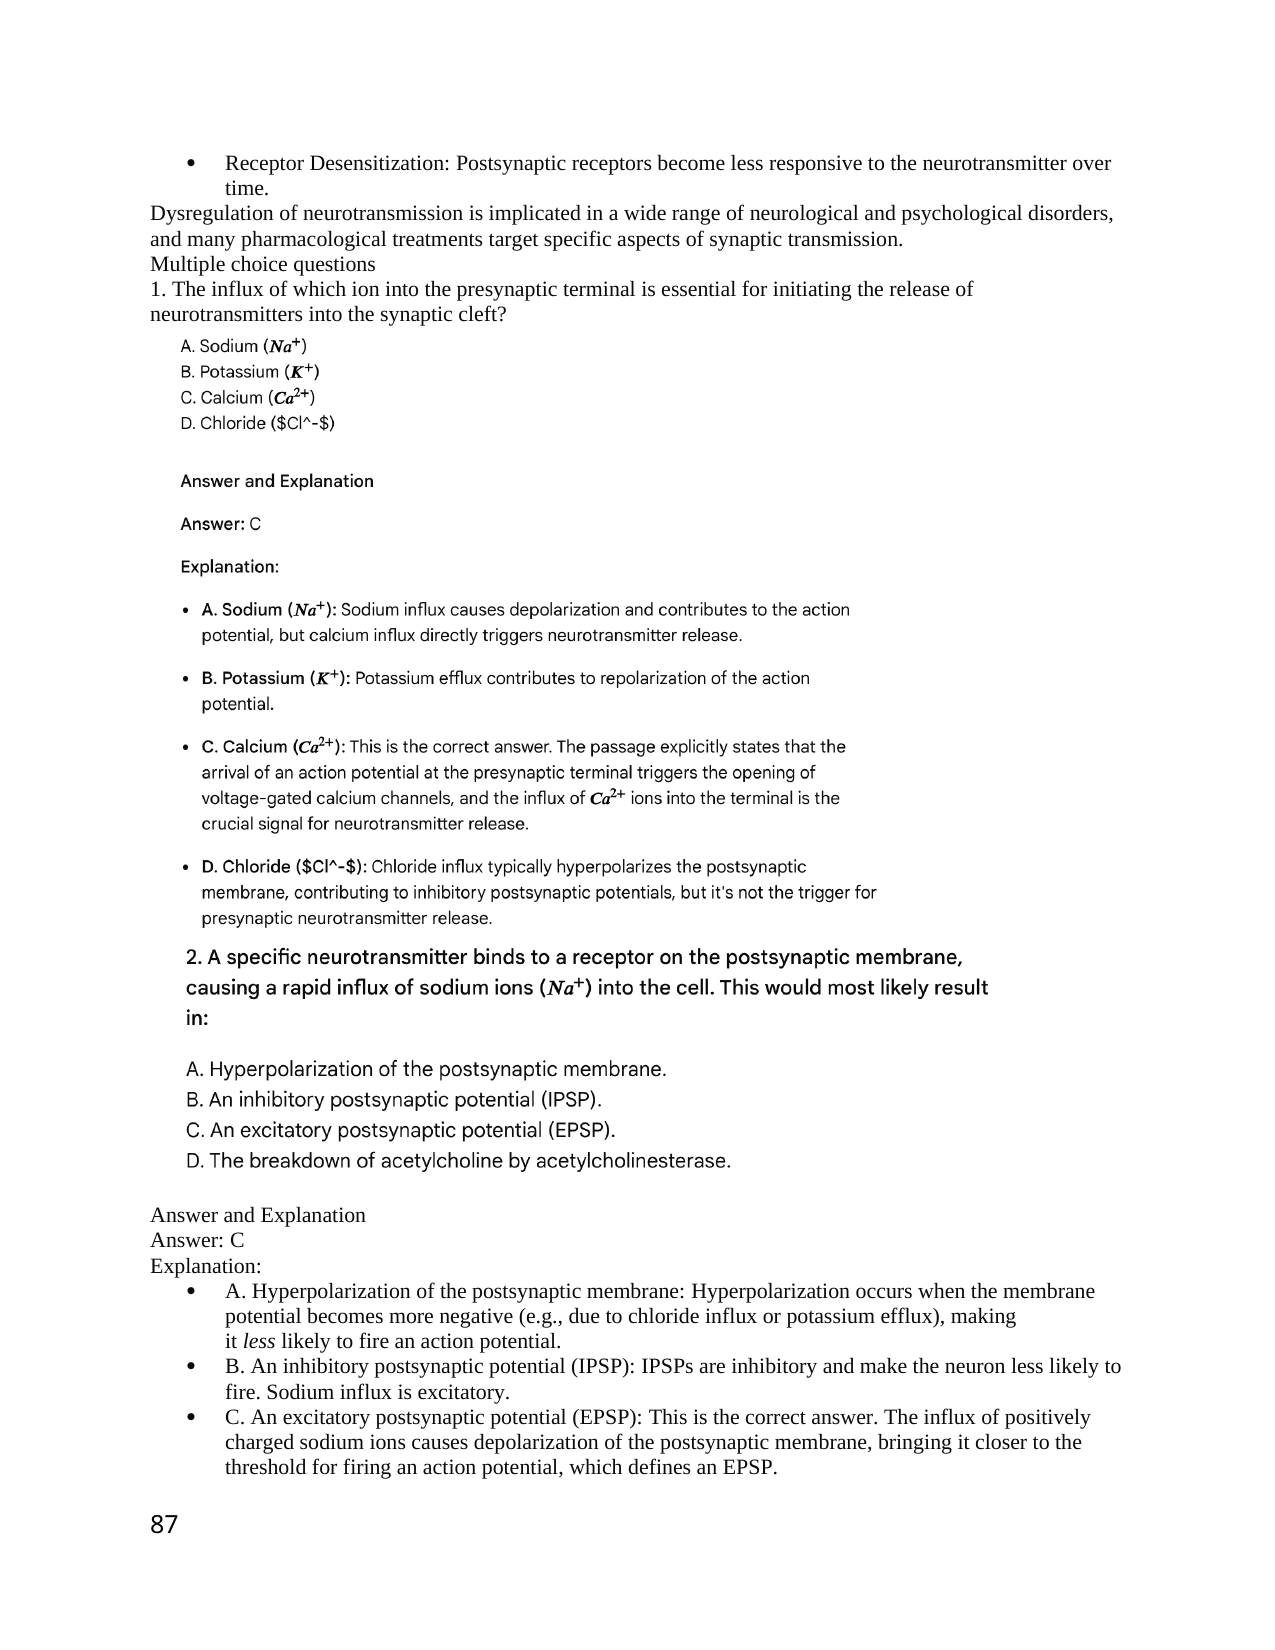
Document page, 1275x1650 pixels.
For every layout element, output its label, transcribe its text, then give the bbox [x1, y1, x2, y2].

text 1. The influx of which ion into the presynaptic terminal is essential for initiating the release of neurotransmitters into the synaptic cleft? [150, 276, 1125, 326]
text Answer: C [150, 1227, 1125, 1253]
list B. An inhibitory postsynaptic potential (IPSP): IPSPs are inhibitory and make the neuron less likely to fire. Sodium influx is excitatory. [187, 1353, 1125, 1404]
text Dysregulation of neurotransmission is implicated in a wide range of neurological and psychological disorders, and many pharmacological treatments target specific aspects of synaptic transmission. [150, 200, 1125, 251]
picture [150, 326, 1125, 1203]
list Receptor Desensitization: Postsynaptic receptors become less responsive to the neurotransmitter over time. [187, 150, 1125, 200]
list C. An excitatory postsynaptic potential (EPSP): This is the correct answer. The influx of positively charged sodium ions causes depolarization of the postsynaptic membrane, bringing it closer to the threshold for firing an action potential, which defines an EPSP. [187, 1404, 1125, 1479]
text Multiple choice questions [150, 251, 1125, 276]
list A. Hyperpolarization of the postsynaptic membrane: Hyperpolarization occurs when the membrane potential becomes more negative (e.g., due to chloride influx or potassium efflux), making it less likely to fire an action potential. [187, 1278, 1125, 1353]
text Explanation: [150, 1253, 1125, 1278]
text Answer and Explanation [150, 1203, 1125, 1227]
